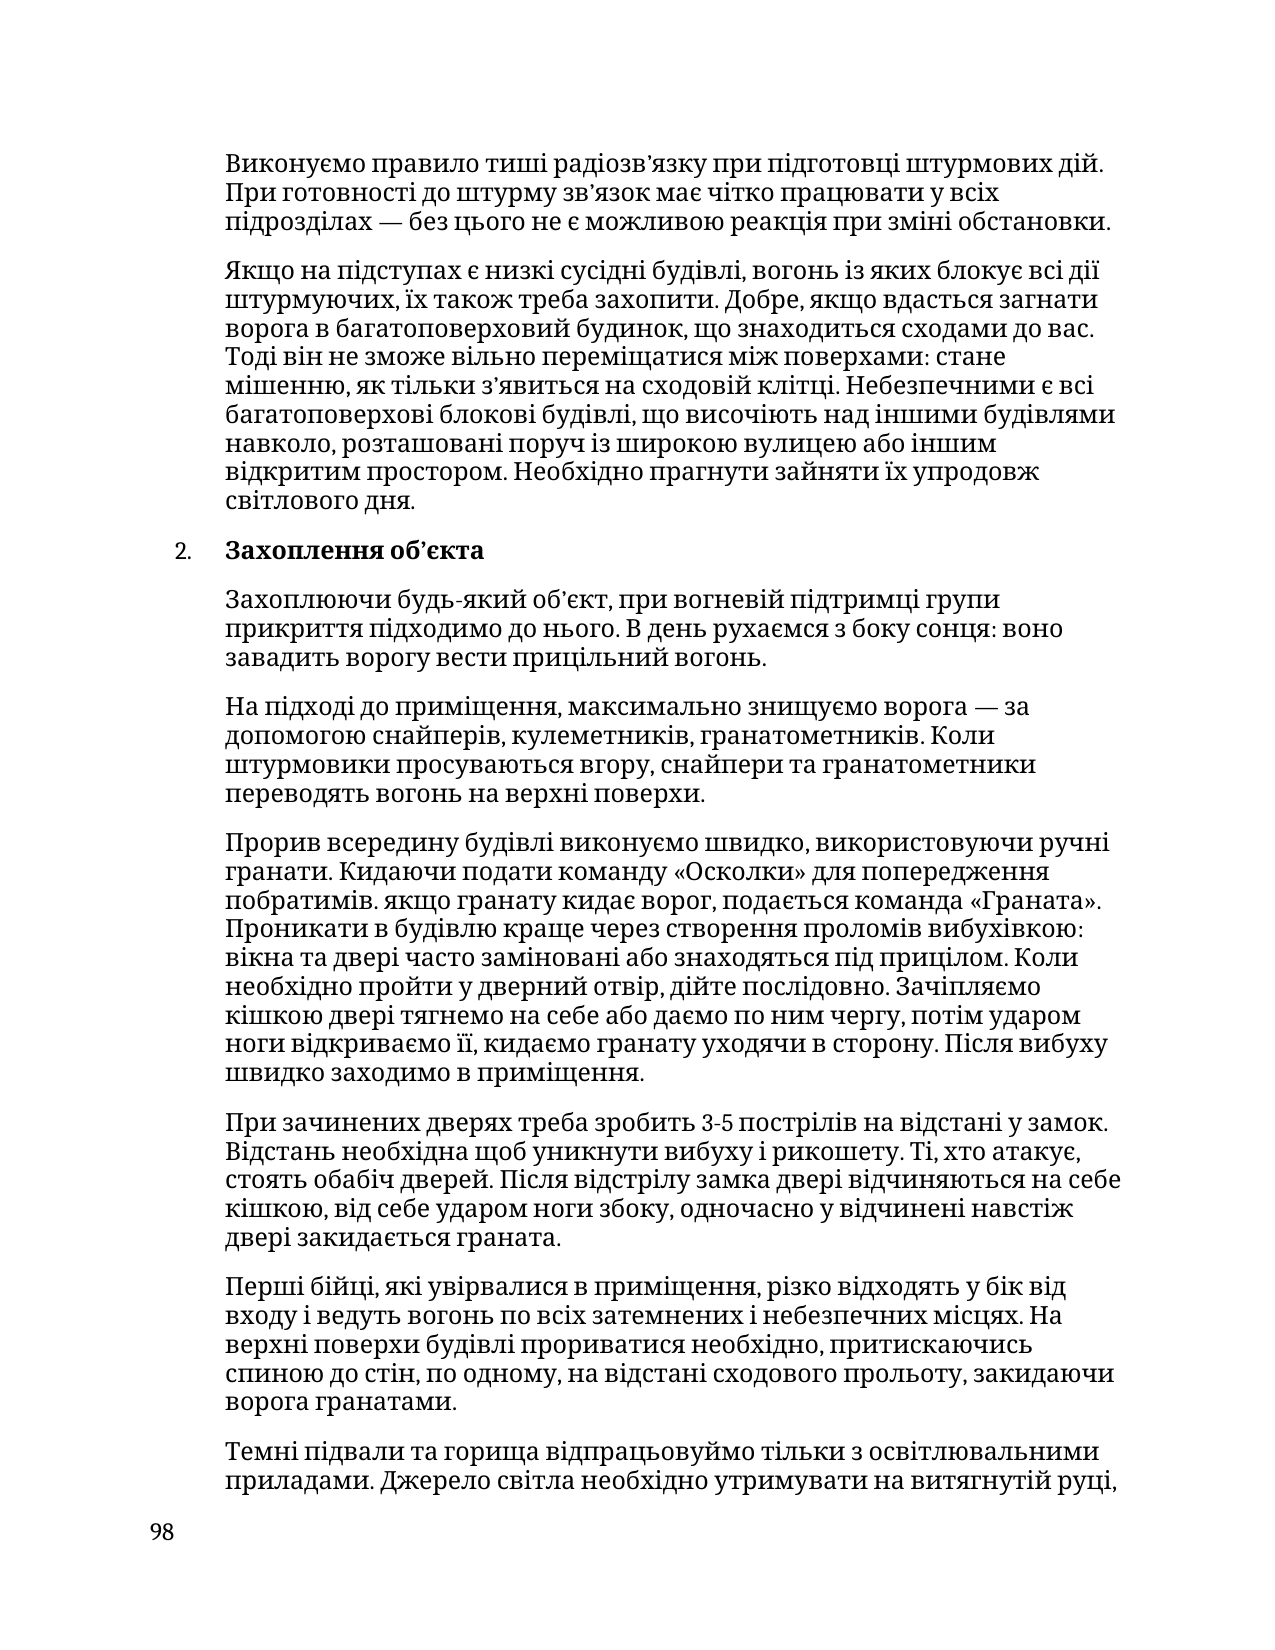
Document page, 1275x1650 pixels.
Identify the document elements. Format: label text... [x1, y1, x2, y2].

list Прорив всередину будівлі виконуємо швидко, використовуючи ручні гранати. Кидаючи подати команду «Осколки» для попередження побратимів. якщо гранату кидає ворог, подається команда «Граната». Проникати в будівлю краще через створення проломів вибухівкою: вікна та двері часто заміновані або знаходяться під прицілом. Коли необхідно пройти у дверний отвір, дійте послідовно. Зачіпляємо кішкою двері тягнемо на себе або даємо по ним чергу, потім ударом ноги відкриваємо її, кидаємо гранату уходячи в сторону. Після вибуху швидко заходимо в приміщення. [175, 829, 1125, 1088]
list На підході до приміщення, максимально знищуємо ворога — за допомогою снайперів, кулеметників, гранатометників. Коли штурмовики просуваються вгору, снайпери та гранатометники переводять вогонь на верхні поверхи. [175, 693, 1125, 808]
list Якщо на підступах є низкі сусідні будівлі, вогонь із яких блокує всі дії штурмуючих, їх також треба захопити. Добре, якщо вдасться загнати ворога в багатоповерховий будинок, що знаходиться сходами до вас. Тоді він не зможе вільно переміщатися між поверхами: стане мішенню, як тільки з’явиться на сходовій клітці. Небезпечними є всі багатоповерхові блокові будівлі, що височіють над іншими будівлями навколо, розташовані поруч із широкою вулицею або іншим відкритим простором. Необхідно прагнути зайняти їх упродовж світлового дня. [175, 257, 1125, 516]
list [175, 150, 1125, 236]
list Захоплюючи будь-який об’єкт, при вогневій підтримці групи прикриття підходимо до нього. В день рухаємся з боку сонця: воно завадить ворогу вести прицільний вогонь. [175, 586, 1125, 672]
list При зачинених дверях треба зробить 3-5 пострілів на відстані у замок. Відстань необхідна щоб уникнути вибуху і рикошету. Ті, хто атакує, стоять обабіч дверей. Після відстрілу замка двері відчиняються на себе кішкою, від себе ударом ноги збоку, одночасно у відчинені навстіж двері закидається граната. [175, 1109, 1125, 1252]
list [175, 1438, 1125, 1495]
list Захоплення об’єкта [175, 537, 1125, 565]
list Перші бійці, які увірвалися в приміщення, різко відходять у бік від входу і ведуть вогонь по всіх затемнених і небезпечних місцях. На верхні поверхи будівлі прориватися необхідно, притискаючись спиною до стін, по одному, на відстані сходового прольоту, закидаючи ворога гранатами. [175, 1273, 1125, 1417]
